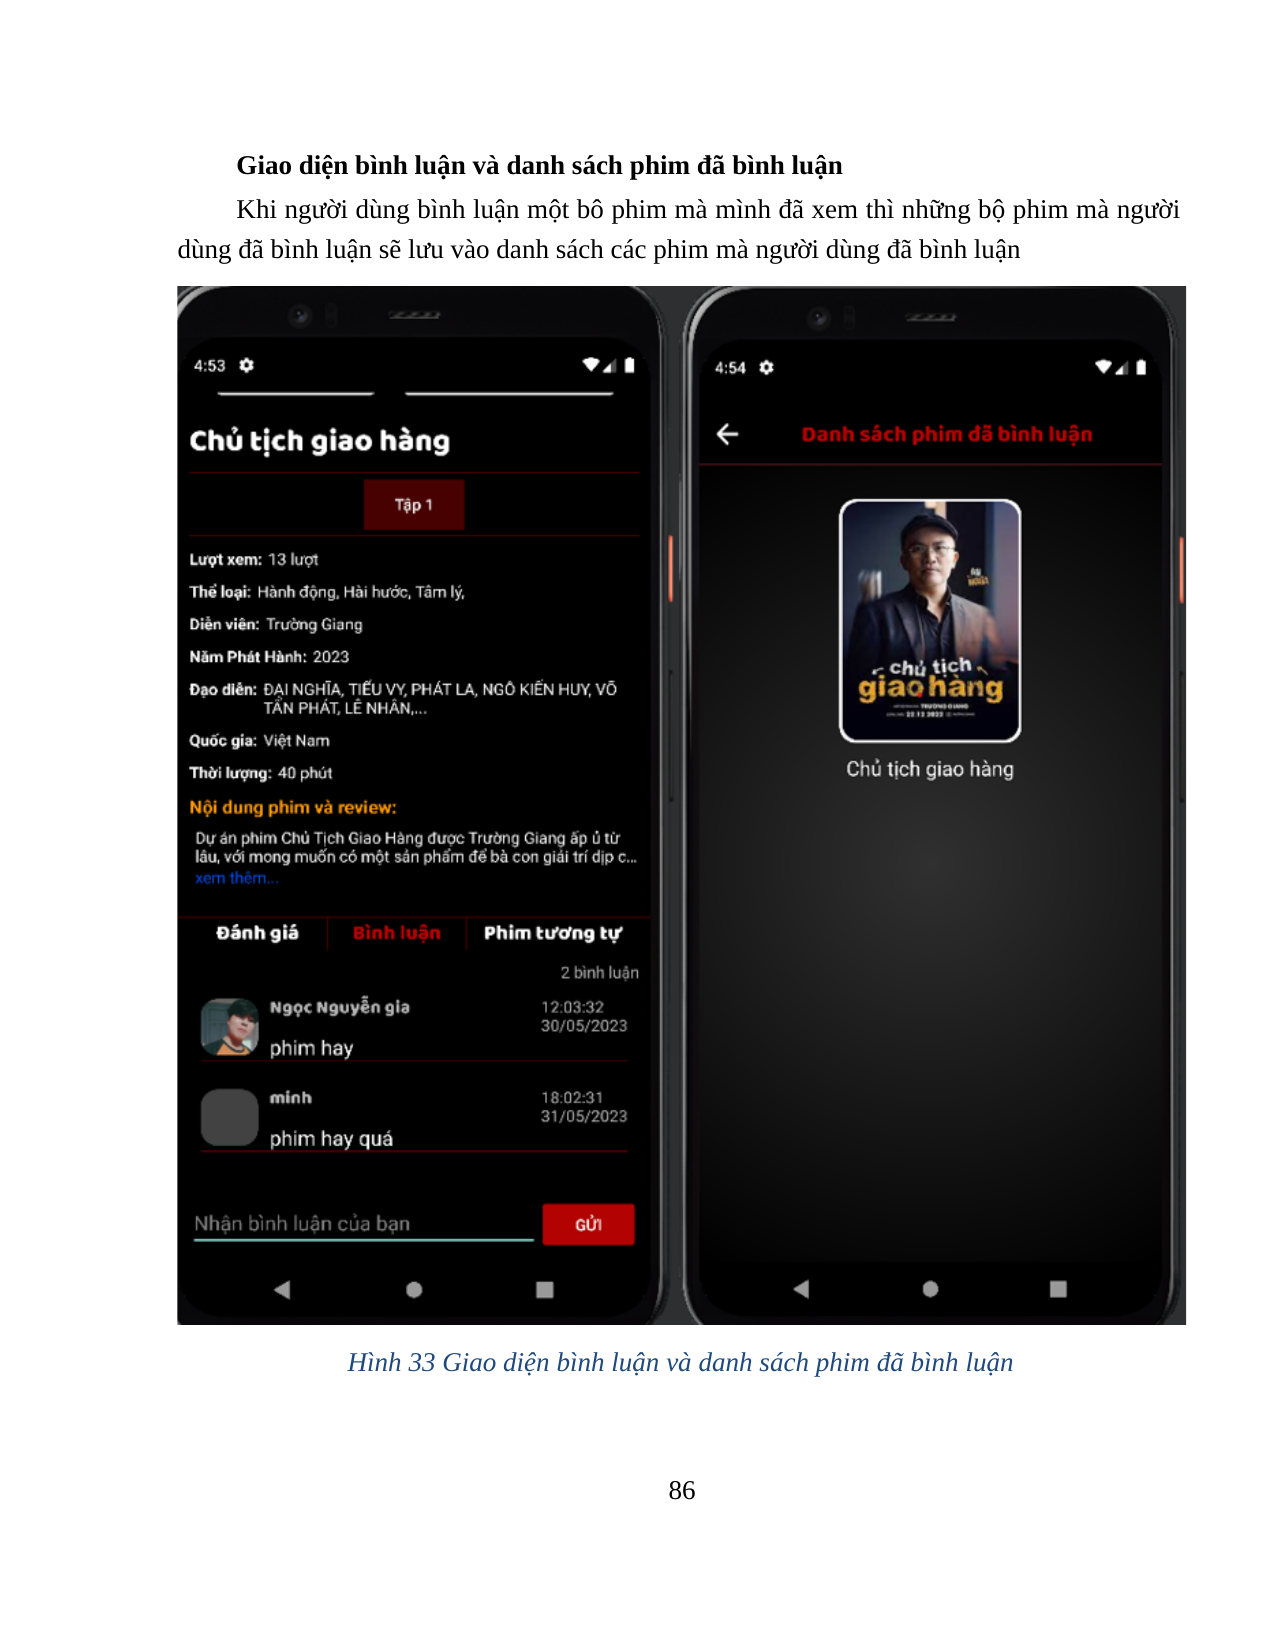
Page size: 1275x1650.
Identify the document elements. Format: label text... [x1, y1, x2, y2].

text Hình 33 Giao diện bình luận và danh sách phim đã bình luận [177, 1346, 1186, 1377]
text Giao diện bình luận và danh sách phim đã bình luận [177, 149, 1186, 180]
text Khi người dùng bình luận một bô phim mà mình đã xem thì những bộ phim mà người dùng đã bình luận sẽ lưu vào danh sách các phim mà người dùng đã bình luận [177, 193, 1181, 264]
picture [177, 286, 1187, 1325]
